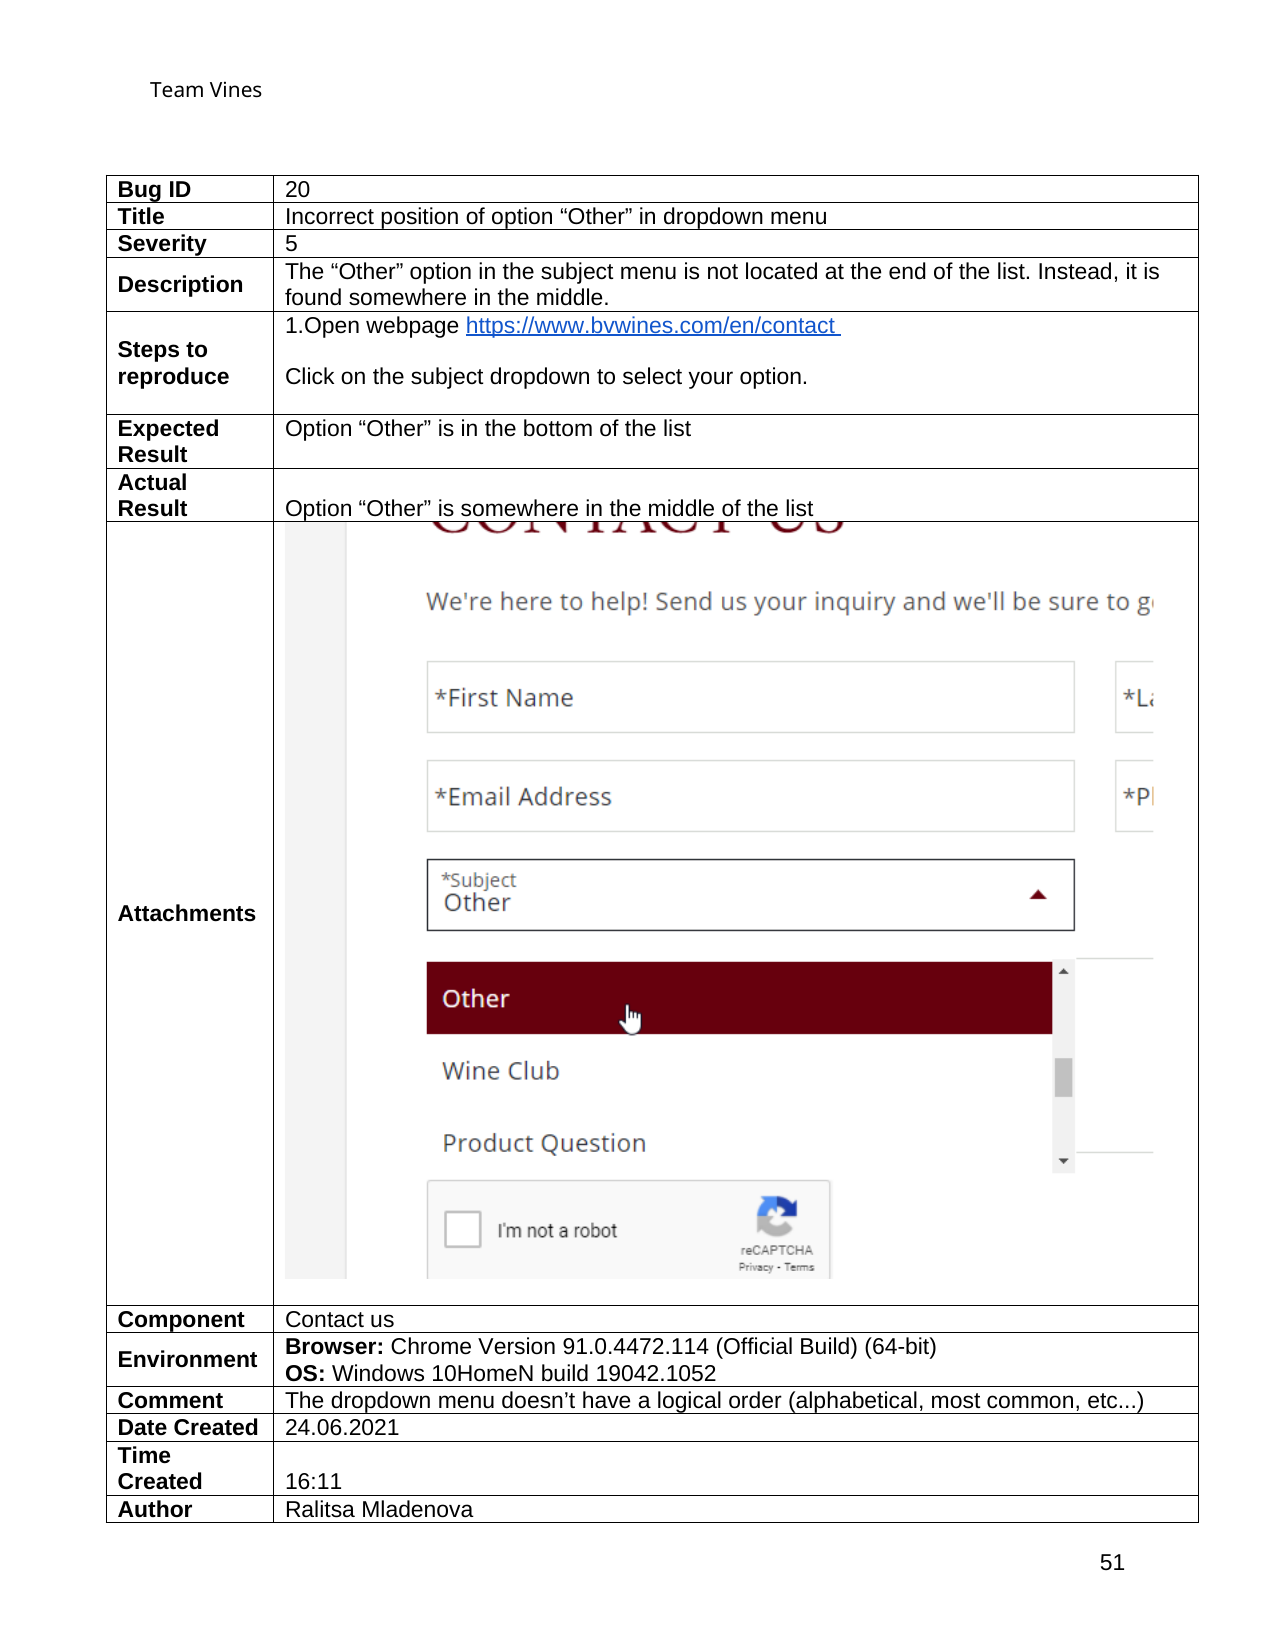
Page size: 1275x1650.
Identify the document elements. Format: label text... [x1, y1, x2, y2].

table_cell Contact us [274, 1306, 1198, 1332]
table_cell Incorrect position of option “Other” in dropdown menu [274, 203, 1198, 229]
table_cell Time Created [107, 1442, 273, 1494]
table_cell Browser: Chrome Version 91.0.4472.114 (Official Build) (64-bit) OS: Windows 10HomeN build 19042.1052 [274, 1333, 1198, 1386]
table_cell Steps to reproduce [107, 312, 273, 414]
table_cell Option “Other” is somewhere in the middle of the list [274, 469, 1198, 521]
table_cell Date Created [107, 1414, 273, 1441]
table_cell 5 [274, 230, 1198, 257]
table_cell Actual Result [107, 469, 273, 521]
table_cell 24.06.2021 [274, 1414, 1198, 1441]
table_cell Comment [107, 1387, 273, 1413]
table_cell Ralitsa Mladenova [274, 1496, 1198, 1522]
table_cell Environment [107, 1333, 273, 1386]
table_header Bug ID [107, 176, 273, 202]
table_cell Option “Other” is in the bottom of the list [274, 415, 1198, 467]
picture [284, 522, 1154, 1279]
table_cell 16:11 [274, 1442, 1198, 1494]
table_cell Component [107, 1306, 273, 1332]
table_cell [274, 522, 1198, 1305]
table_cell Description [107, 258, 273, 311]
table_cell The “Other” option in the subject menu is not located at the end of the list. Instead, it is found somewhere in the middle. [274, 258, 1198, 311]
table_cell Attachments [107, 522, 273, 1305]
table_cell The dropdown menu doesn’t have a logical order (alphabetical, most common, etc...) [274, 1387, 1198, 1413]
table_cell 1.Open webpage https://www.bvwines.com/en/contact Click on the subject dropdown to select your option. [274, 312, 1198, 414]
table_cell Expected Result [107, 415, 273, 467]
table_cell Author [107, 1496, 273, 1522]
table_header 20 [274, 176, 1198, 202]
table_cell Title [107, 203, 273, 229]
table_cell Severity [107, 230, 273, 257]
